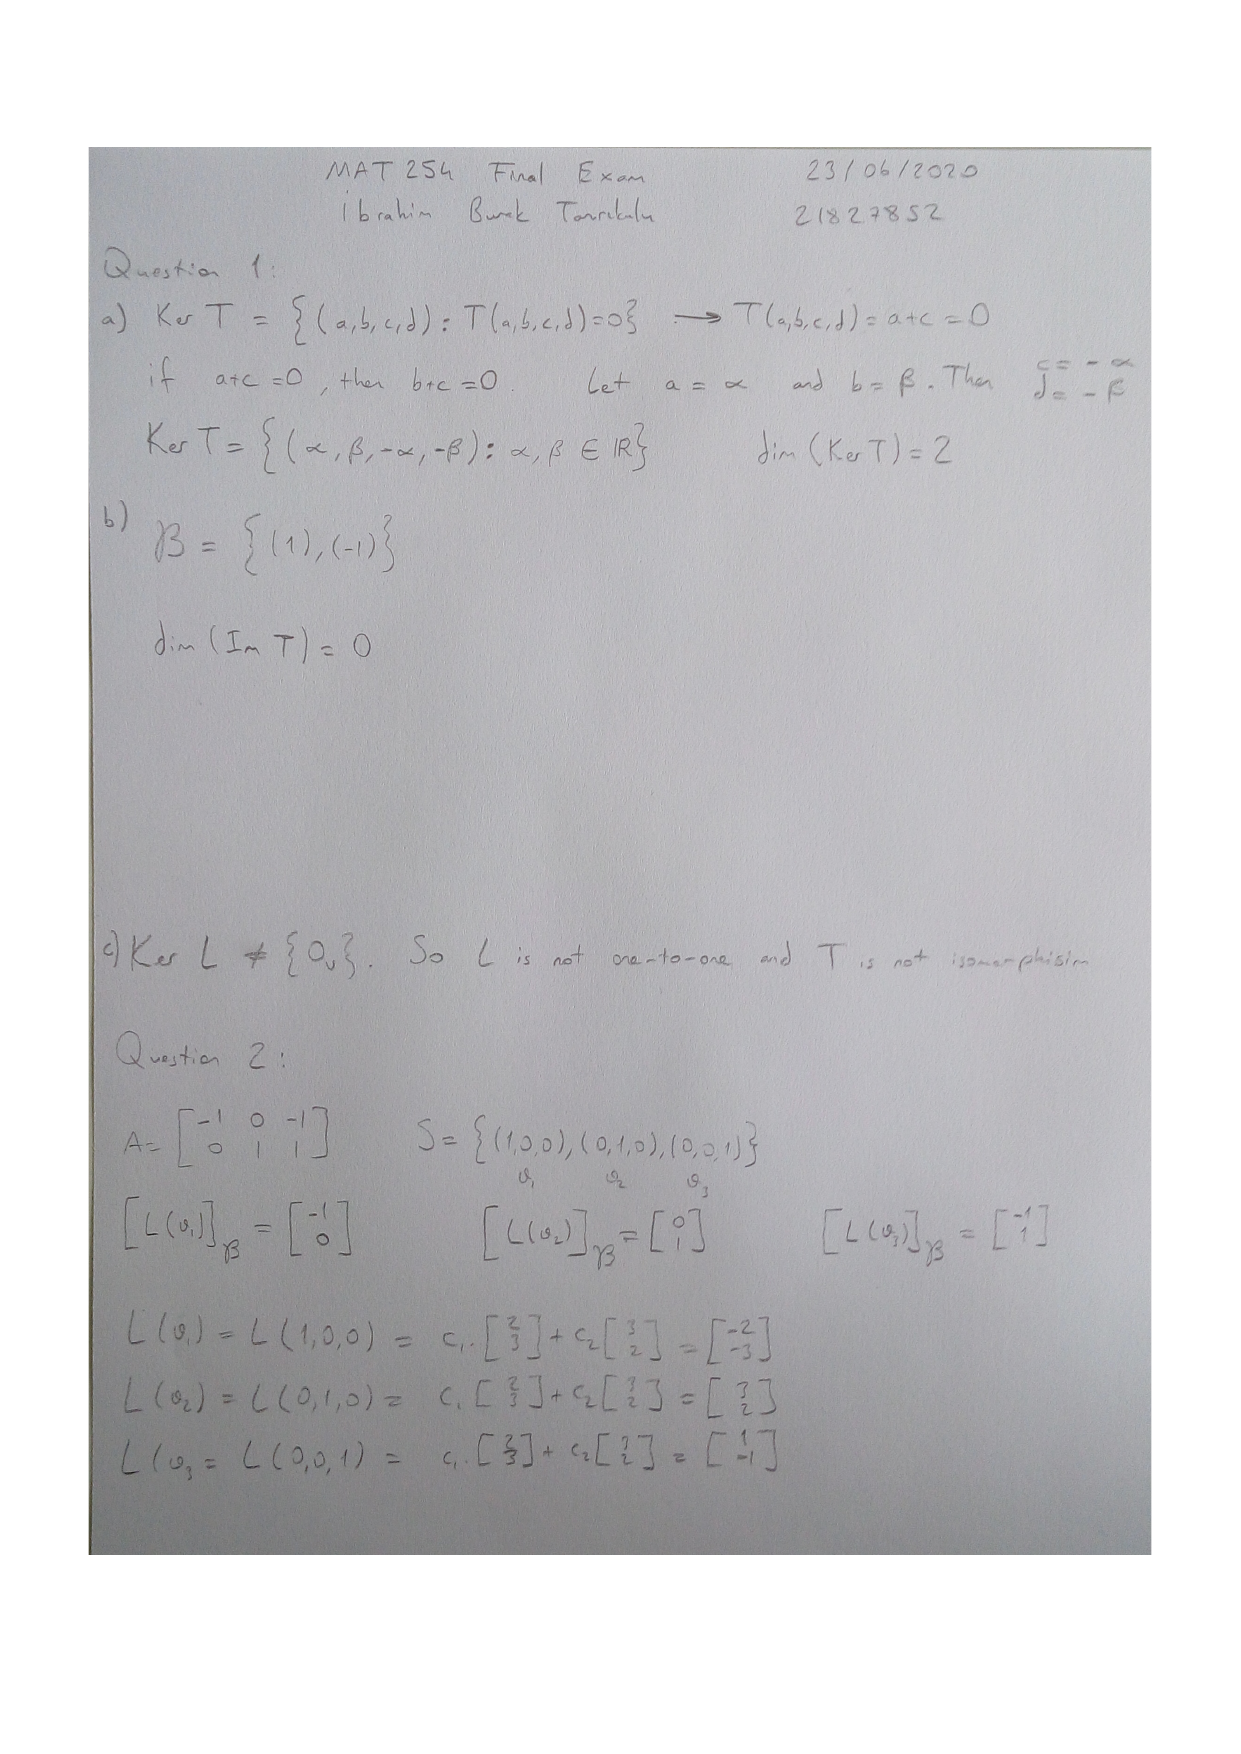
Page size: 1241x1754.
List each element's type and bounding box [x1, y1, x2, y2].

picture [88, 147, 1152, 1555]
